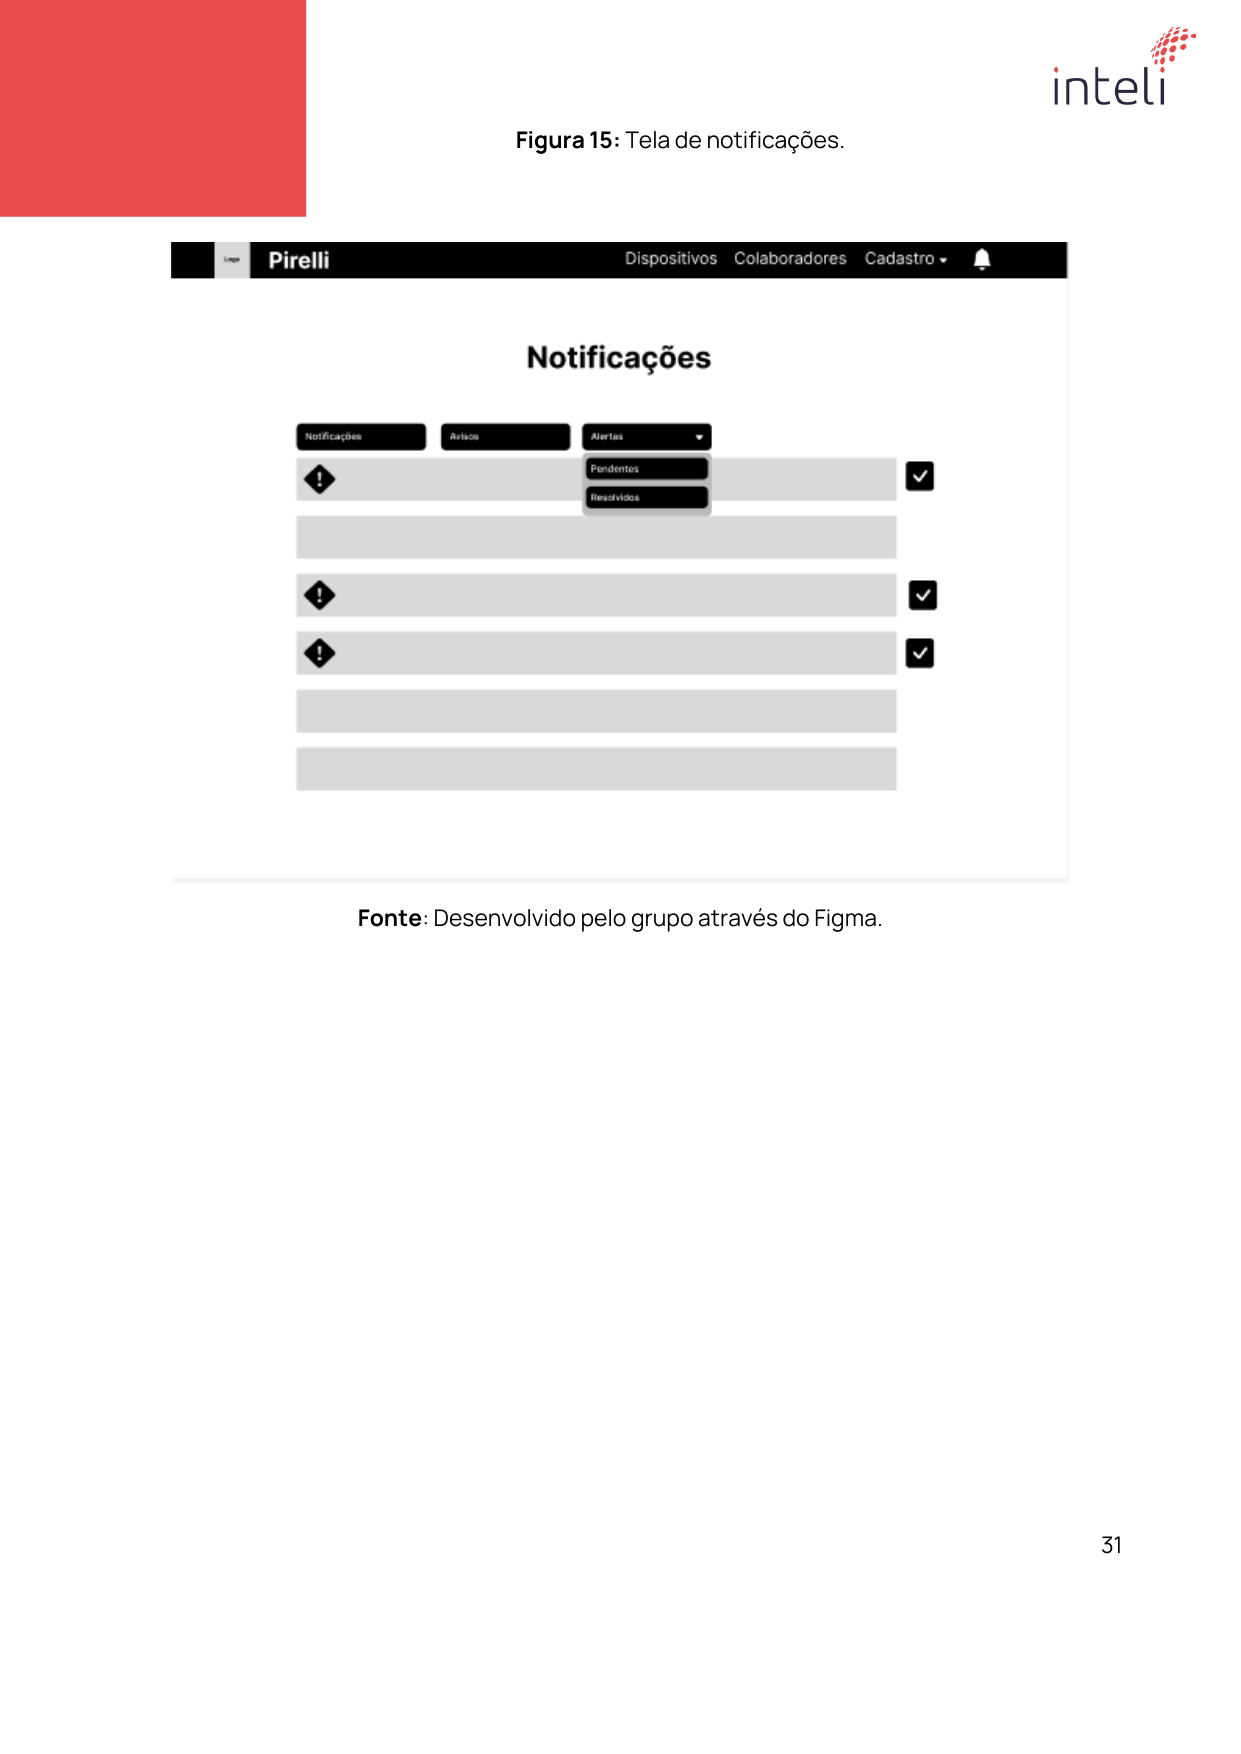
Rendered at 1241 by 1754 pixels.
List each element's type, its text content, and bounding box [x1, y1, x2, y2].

picture [0, 0, 307, 217]
picture [1054, 27, 1197, 105]
text Fonte: Desenvolvido pelo grupo através do Figma. [118, 902, 1122, 933]
picture [171, 242, 1070, 883]
